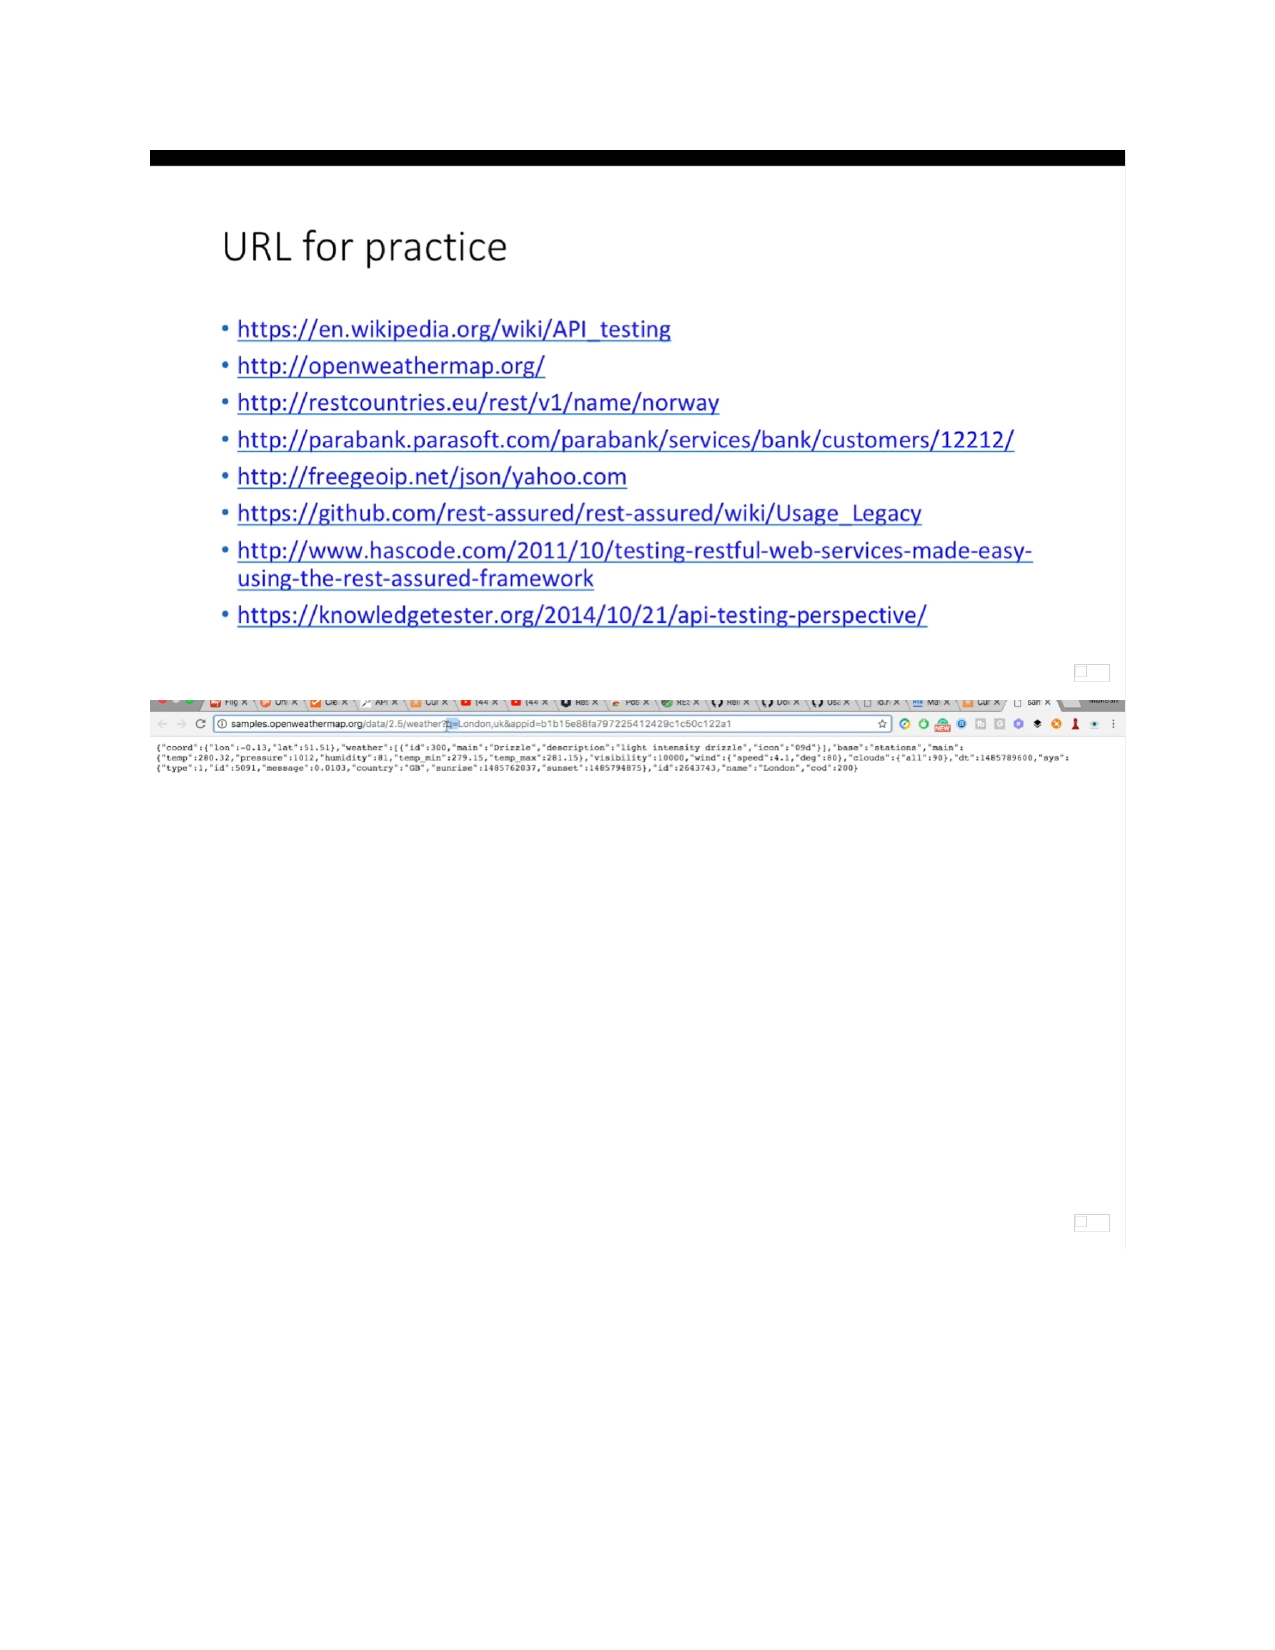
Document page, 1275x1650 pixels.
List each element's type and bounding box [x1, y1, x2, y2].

picture [150, 150, 1125, 699]
picture [150, 700, 1125, 1249]
